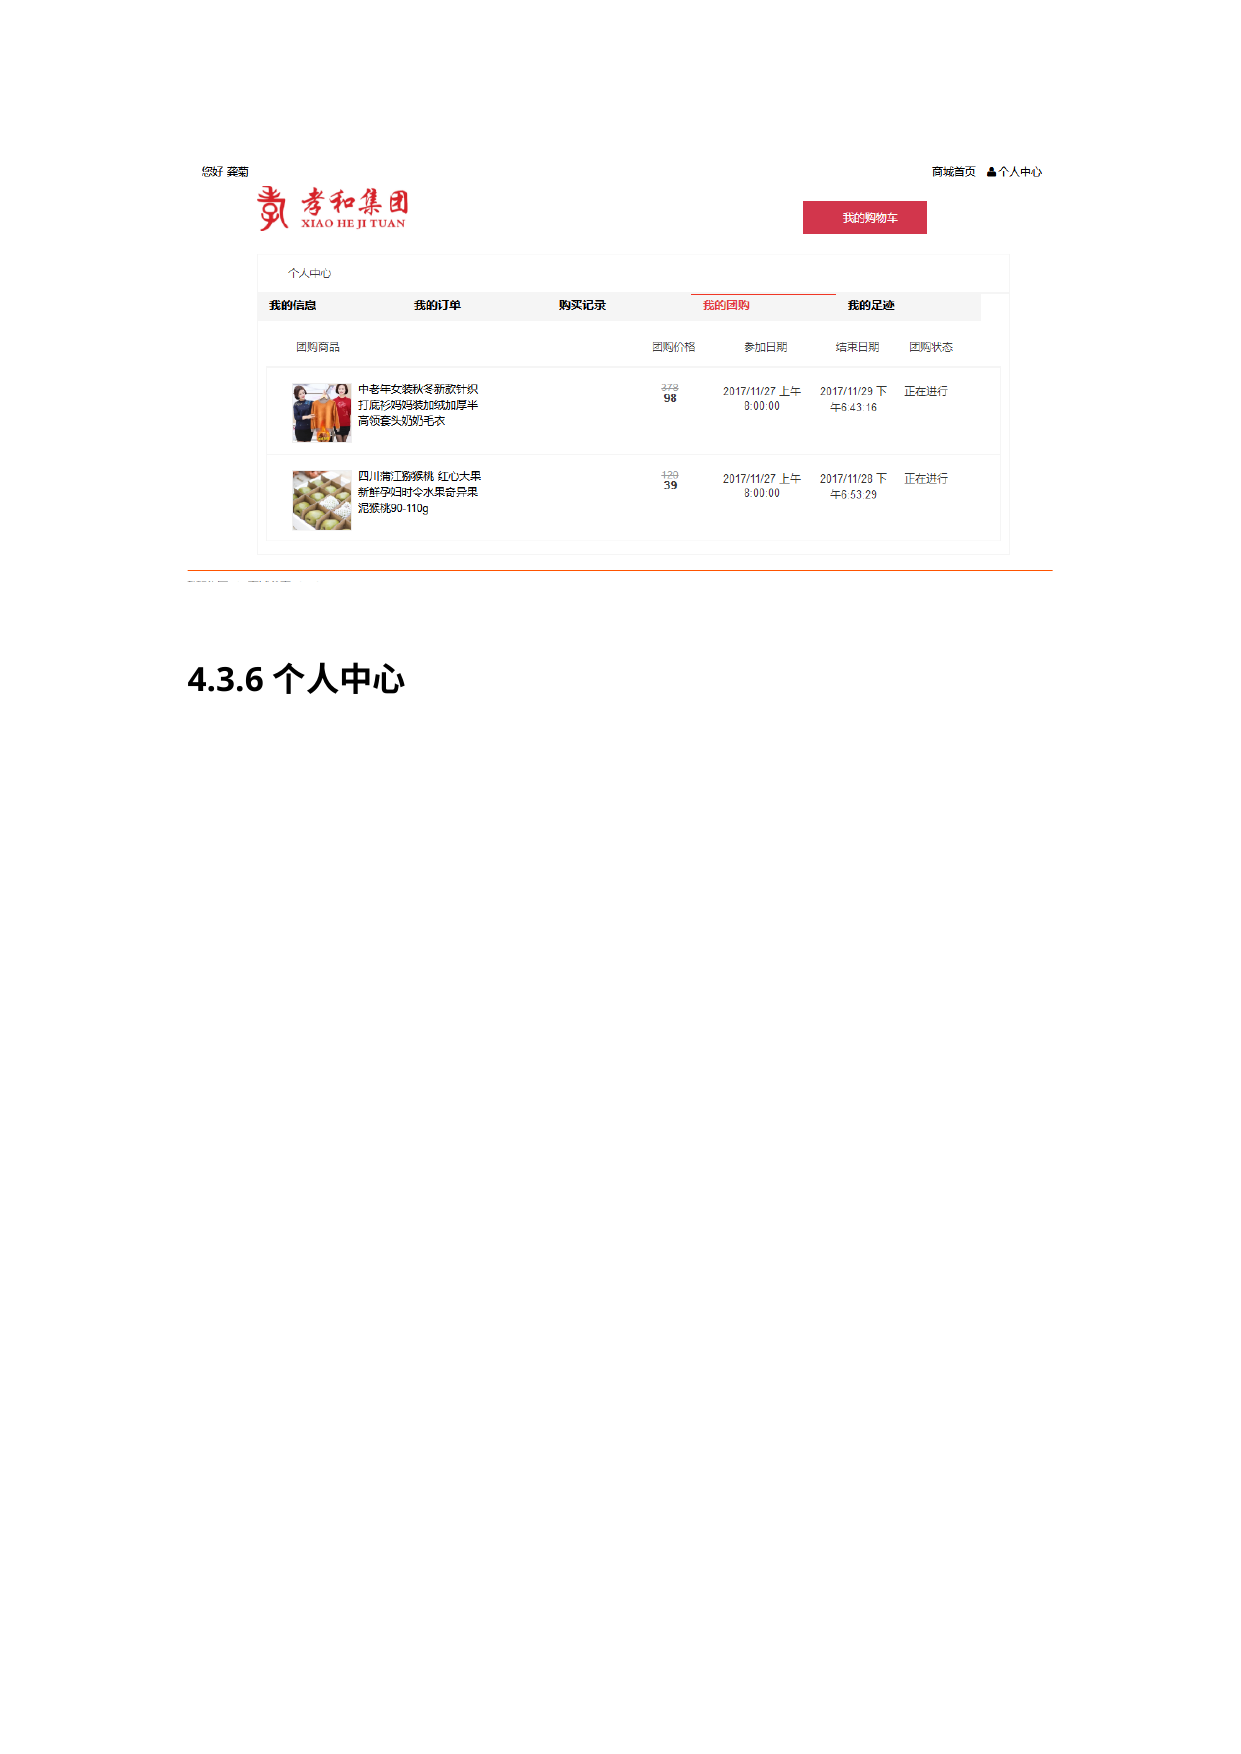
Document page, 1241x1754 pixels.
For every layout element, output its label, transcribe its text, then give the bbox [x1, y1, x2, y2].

picture [187, 162, 1053, 582]
subtitle 4.3.6 个人中心 [187, 644, 1053, 709]
